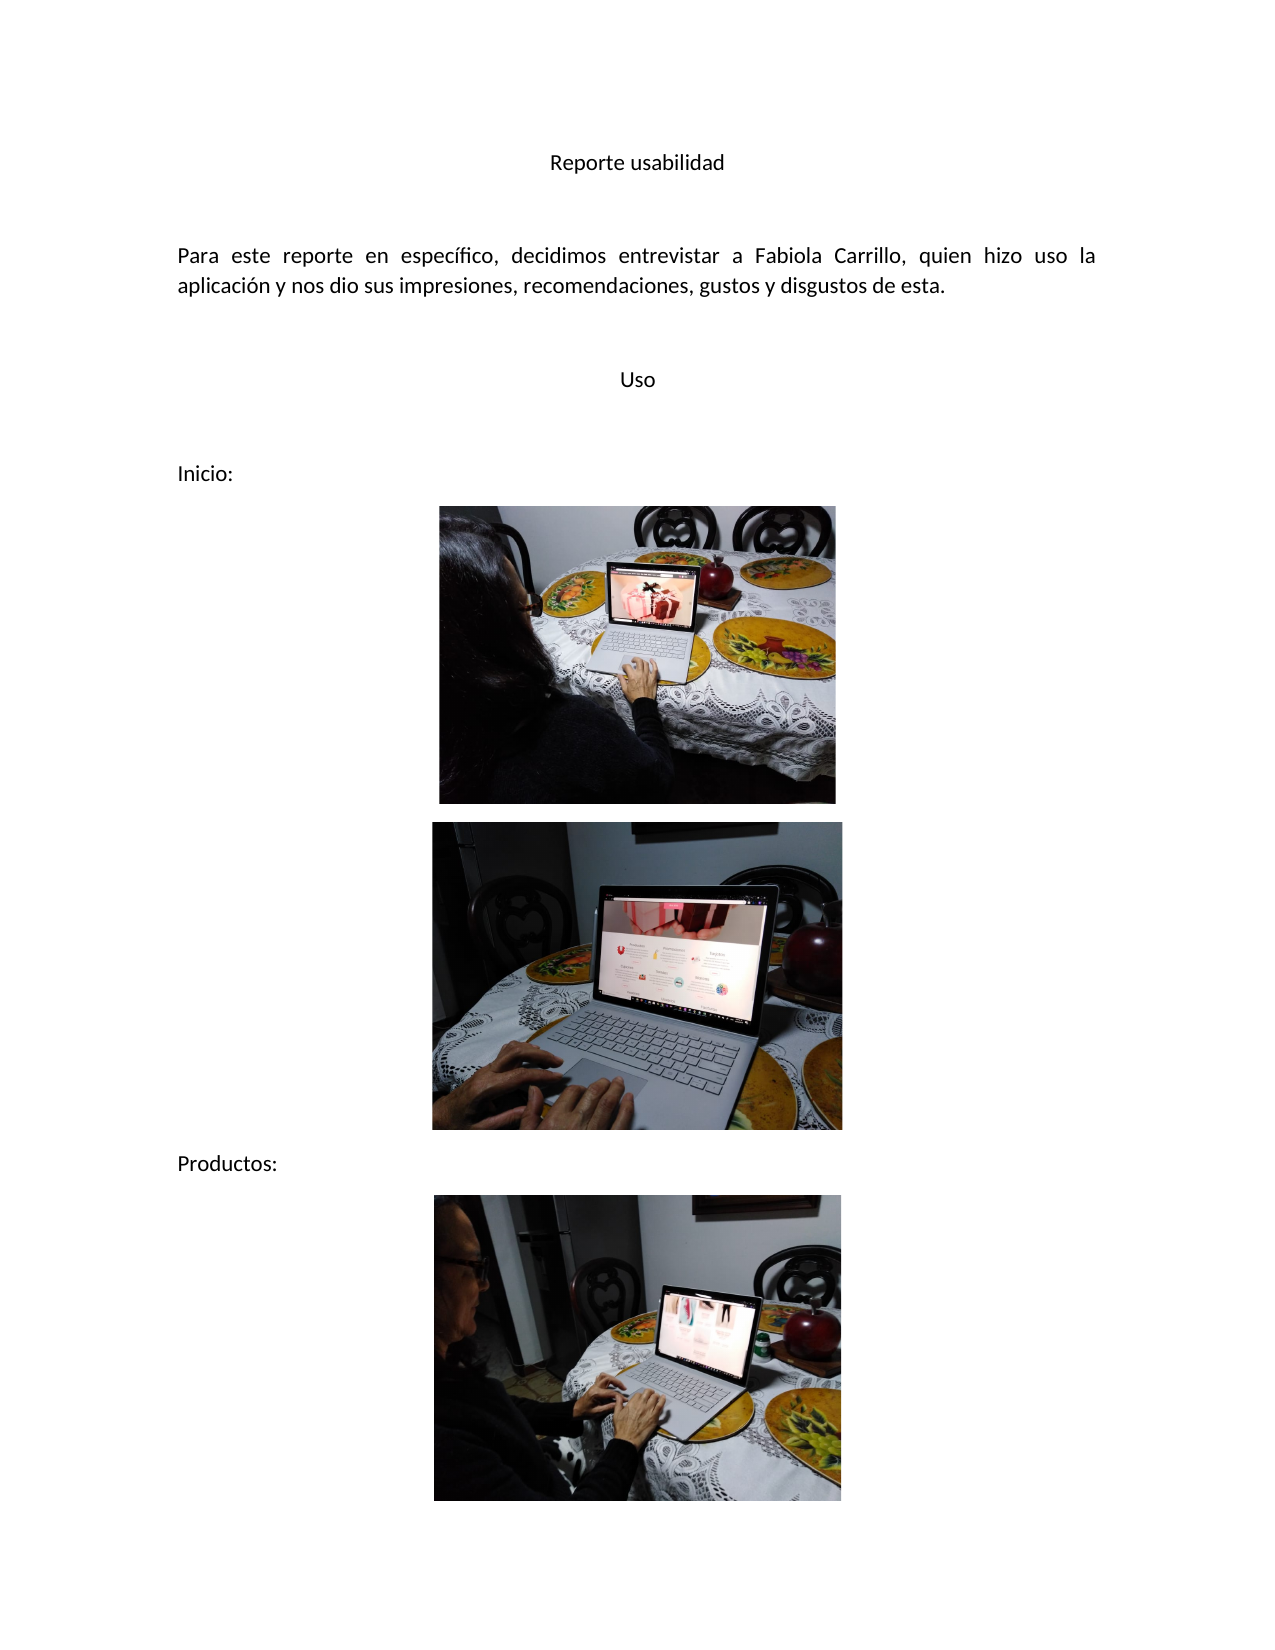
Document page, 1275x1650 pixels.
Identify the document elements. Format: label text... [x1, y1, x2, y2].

text Inicio: [177, 459, 1098, 487]
picture [434, 1195, 842, 1501]
text Uso [177, 365, 1098, 393]
text Reporte usabilidad [177, 148, 1098, 176]
picture [439, 506, 836, 804]
text Productos: [177, 1149, 1098, 1177]
text Para este reporte en específico, decidimos entrevistar a Fabiola Carrillo, quien hizo uso la aplicación y nos dio sus impresiones, recomendaciones, gustos y disgustos de esta. [177, 241, 1098, 299]
picture [432, 822, 843, 1130]
